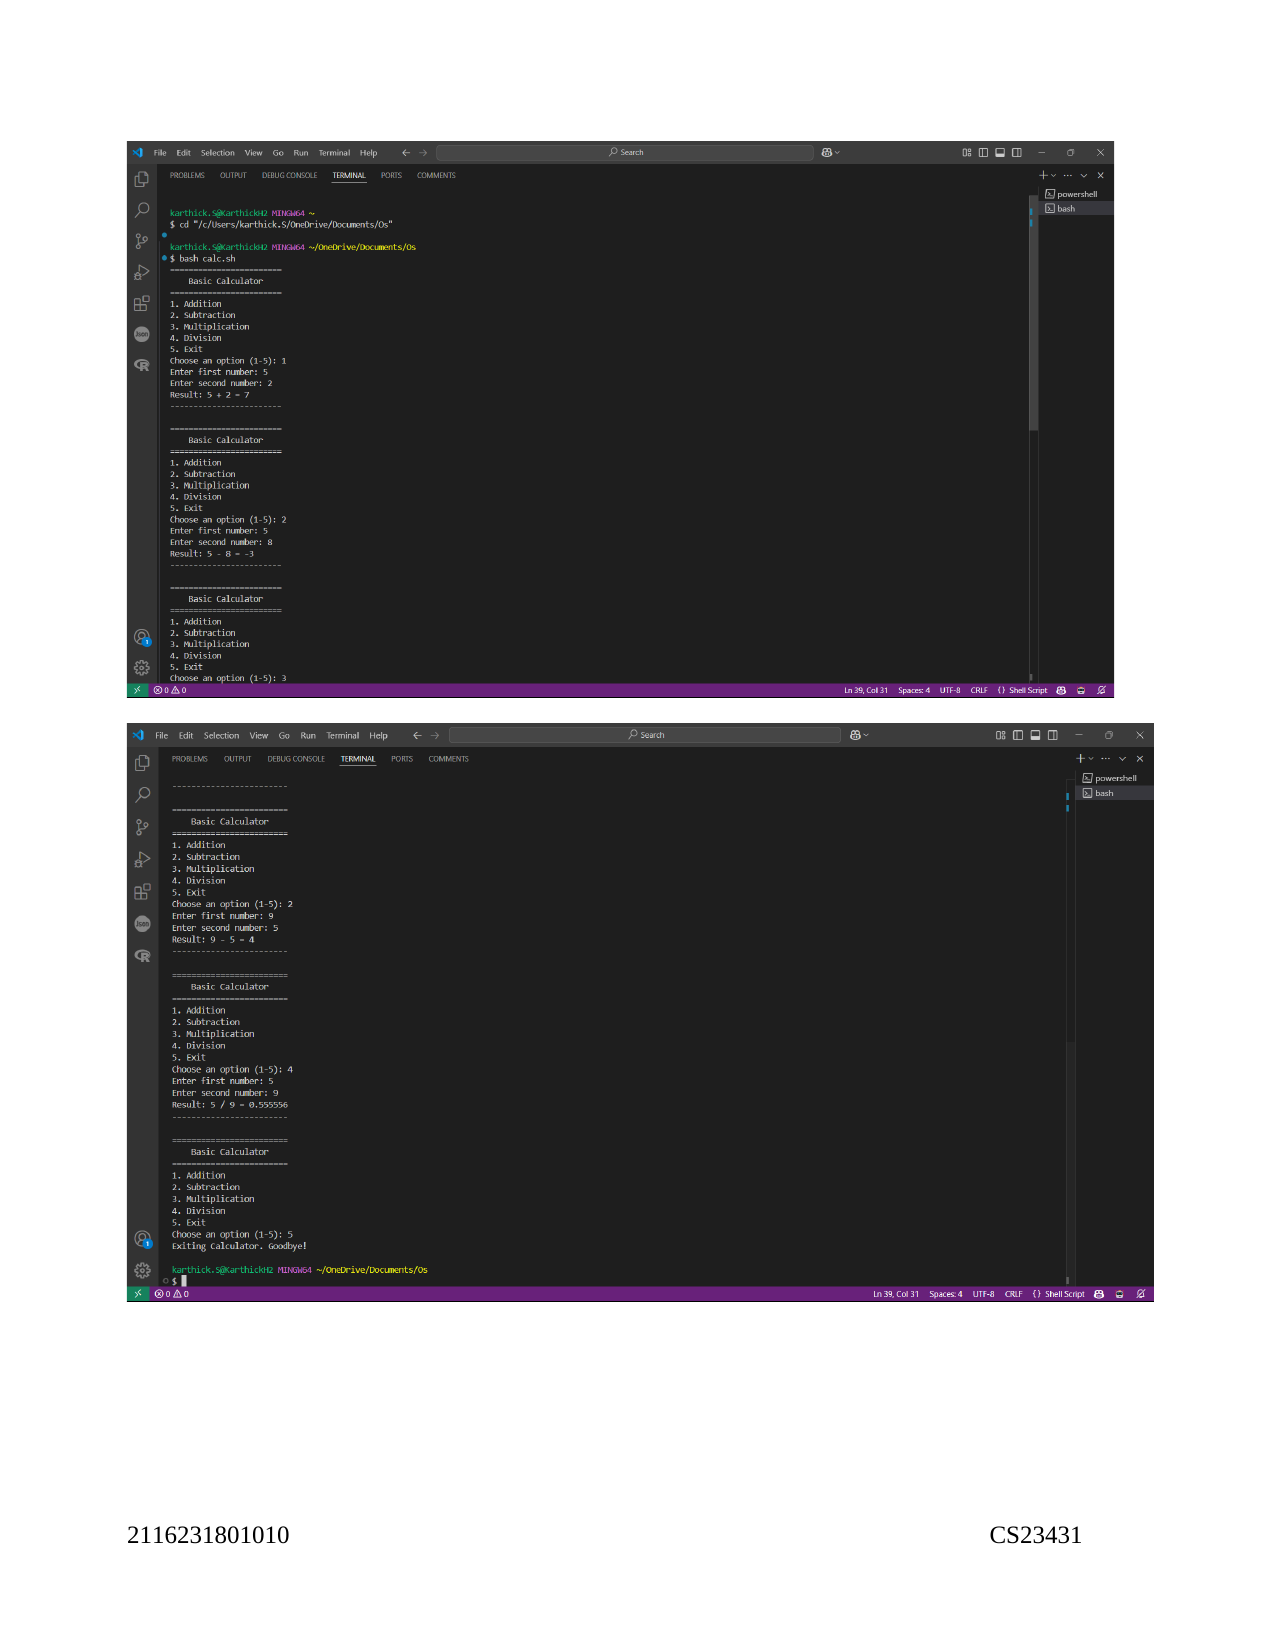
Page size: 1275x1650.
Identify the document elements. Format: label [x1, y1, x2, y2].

picture [126, 723, 1154, 1302]
picture [126, 141, 1115, 698]
